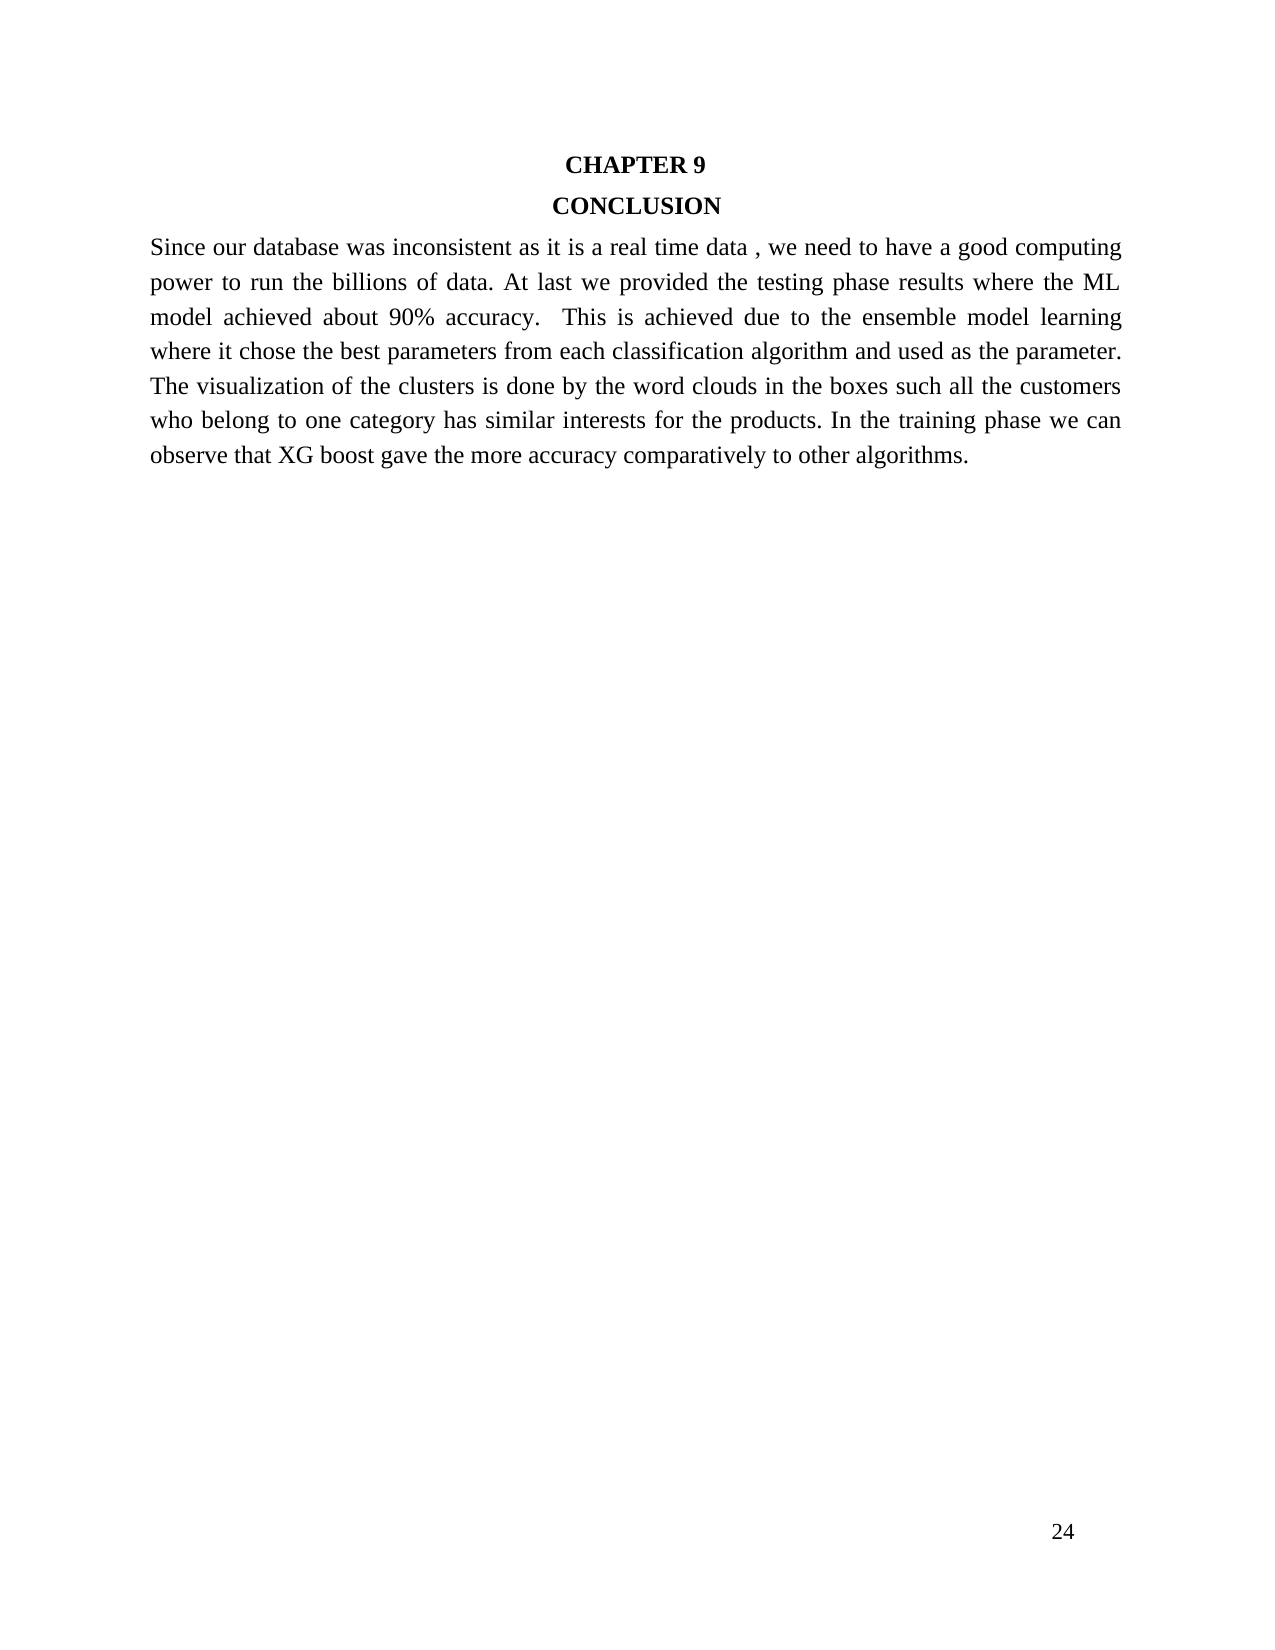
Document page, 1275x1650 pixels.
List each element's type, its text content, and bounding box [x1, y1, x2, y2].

subtitle Since our database was inconsistent as it is a real time data , we need to have a good computing power to run the billions of data. At last we provided the testing phase results where the ML model achieved about 90% accuracy. This is achieved due to the ensemble model learning where it chose the best parameters from each classification algorithm and used as the parameter. The visualization of the clusters is done by the word clouds in the boxes such all the customers who belong to one category has similar interests for the products. In the training phase we can observe that XG boost gave the more accuracy comparatively to other algorithms. [150, 232, 1123, 469]
subtitle CONCLUSION [150, 191, 1123, 220]
subtitle CHAPTER 9 [150, 150, 1123, 179]
